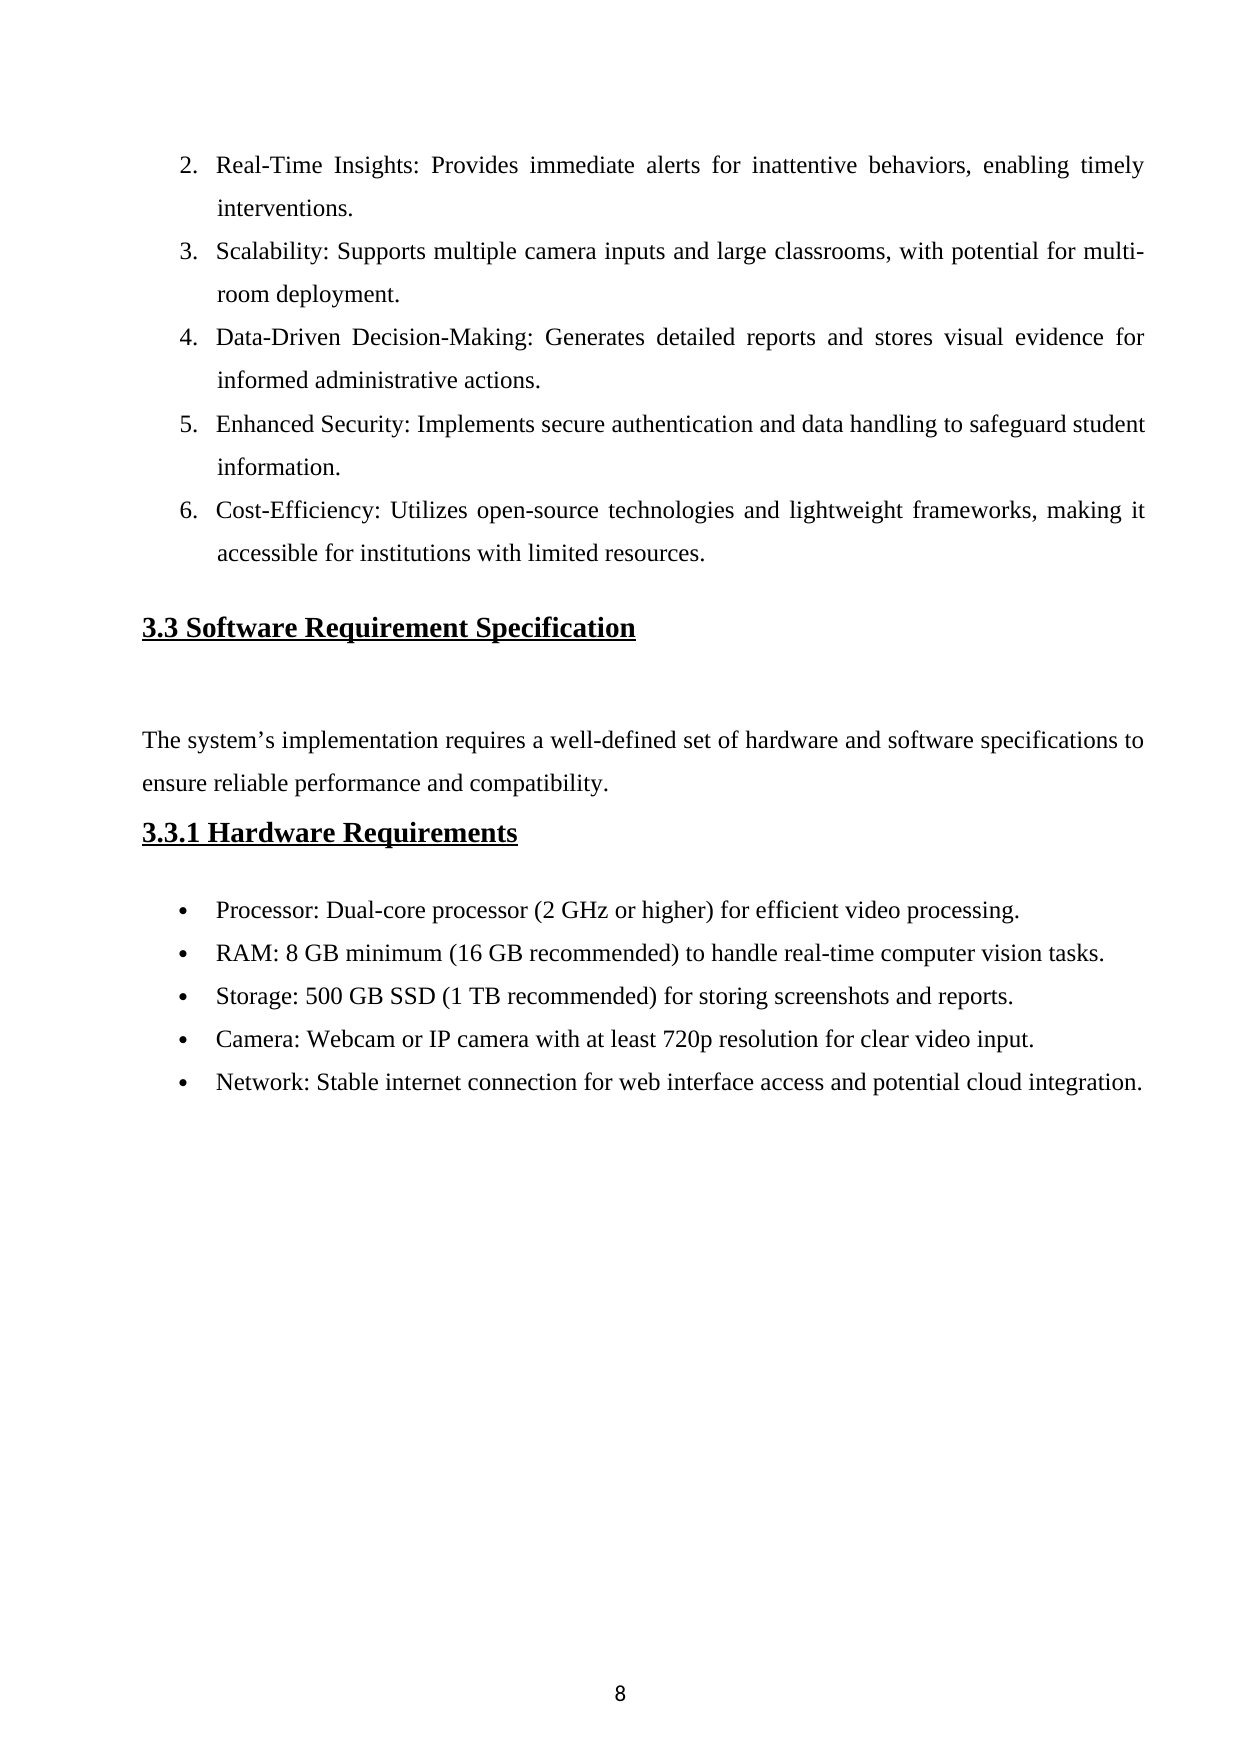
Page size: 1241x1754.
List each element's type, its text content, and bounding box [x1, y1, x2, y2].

list Scalability: Supports multiple camera inputs and large classrooms, with potential for multi-room deployment. [179, 236, 1146, 308]
list Data-Driven Decision-Making: Generates detailed reports and stores visual evidence for informed administrative actions. [179, 322, 1146, 394]
list RAM: 8 GB minimum (16 GB recommended) to handle real-time computer vision tasks. [179, 938, 1146, 967]
list Storage: 500 GB SSD (1 TB recommended) for storing screenshots and reports. [179, 981, 1146, 1010]
list Cost-Efficiency: Utilizes open-source technologies and lightweight frameworks, making it accessible for institutions with limited resources. [179, 495, 1146, 567]
subtitle 3.3.1 Hardware Requirements [142, 815, 1146, 849]
text The system’s implementation requires a well-defined set of hardware and software specifications to ensure reliable performance and compatibility. [142, 725, 1146, 797]
list Network: Stable internet connection for web interface access and potential cloud integration. [179, 1067, 1146, 1096]
list Processor: Dual-core processor (2 GHz or higher) for efficient video processing. [179, 895, 1146, 924]
list Enhanced Security: Implements secure authentication and data handling to safeguard student information. [179, 409, 1146, 481]
list Real-Time Insights: Provides immediate alerts for inattentive behaviors, enabling timely interventions. [179, 150, 1146, 222]
subtitle 3.3 Software Requirement Specification [142, 610, 1146, 644]
list Camera: Webcam or IP camera with at least 720p resolution for clear video input. [179, 1024, 1146, 1053]
